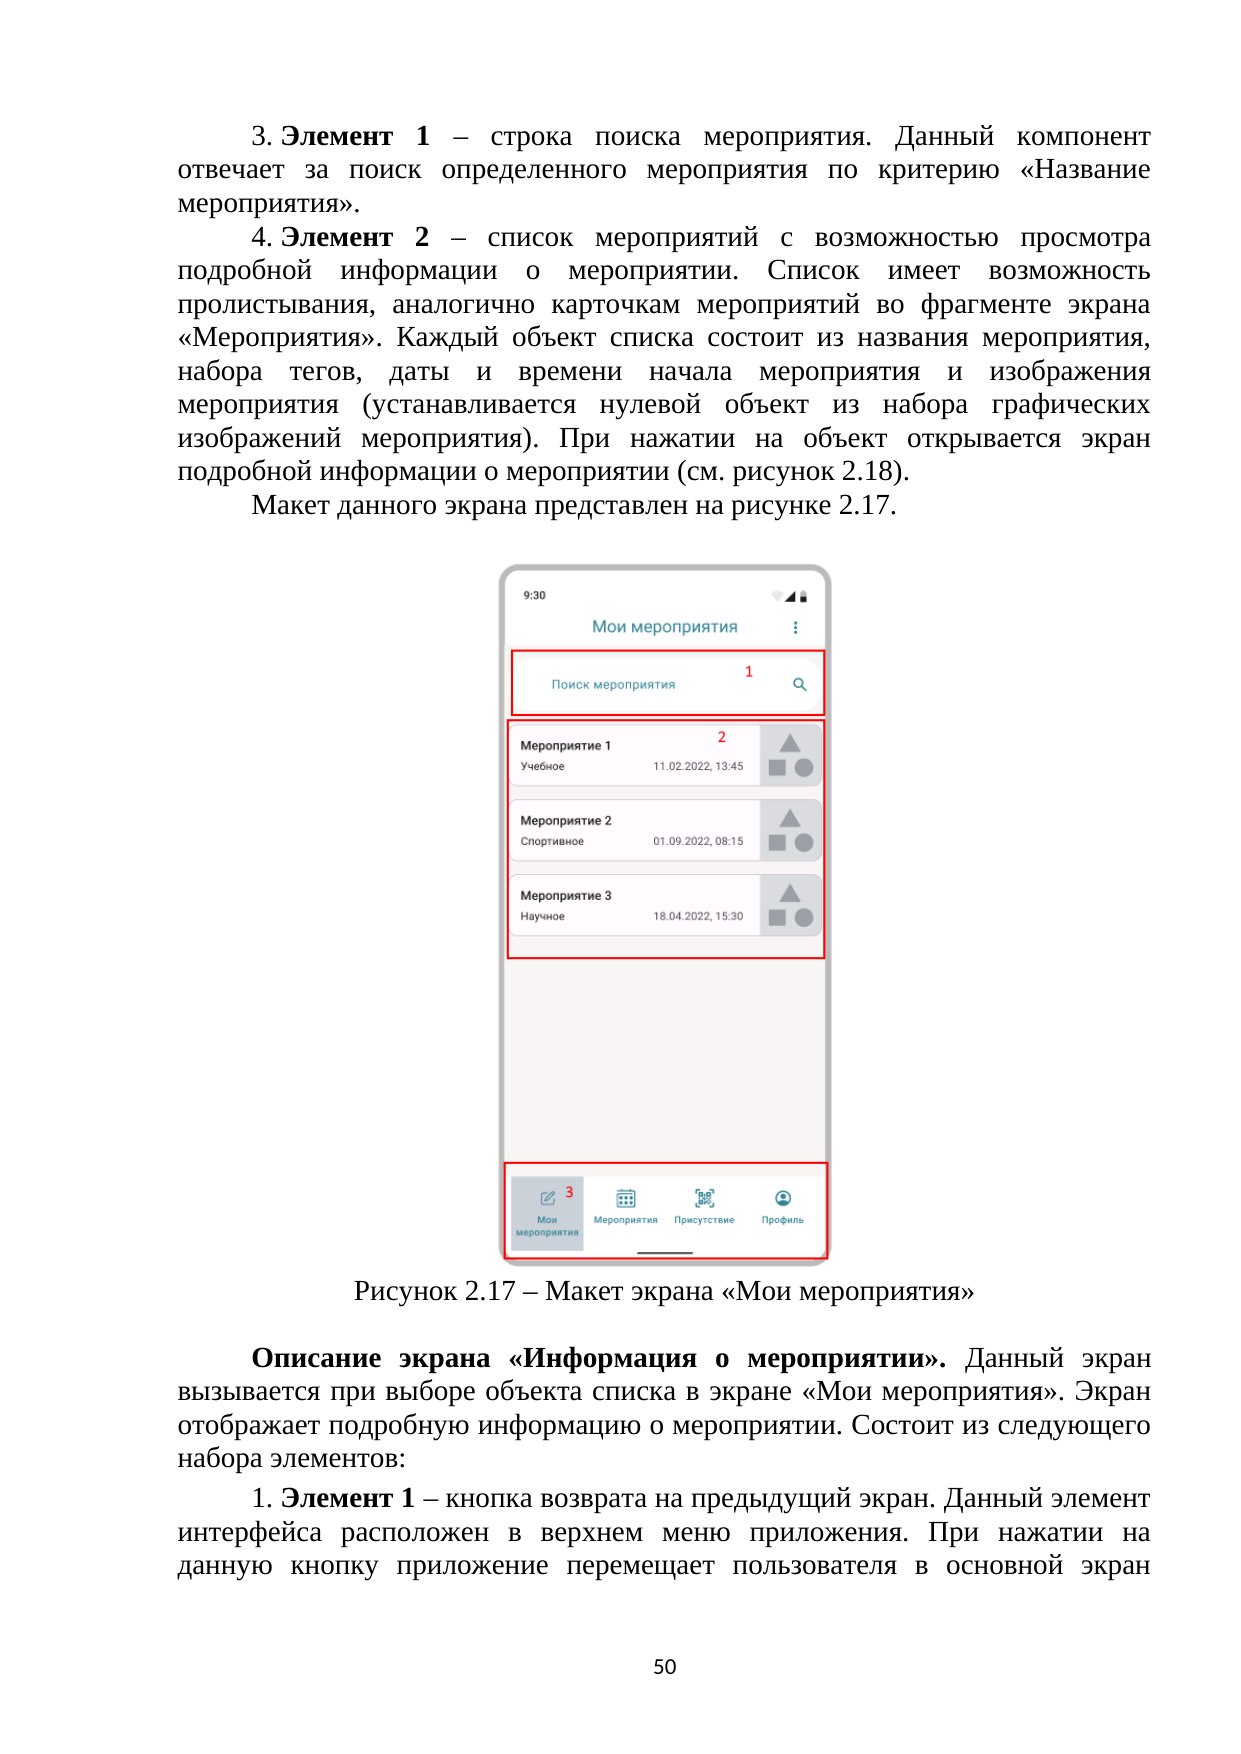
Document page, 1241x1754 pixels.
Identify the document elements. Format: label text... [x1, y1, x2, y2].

list Элемент 2 – список мероприятий с возможностью просмотра подробной информации о мероприятии. Список имеет возможность пролистывания, аналогично карточкам мероприятий во фрагменте экрана «Мероприятия». Каждый объект списка состоит из названия мероприятия, набора тегов, даты и времени начала мероприятия и изображения мероприятия (устанавливается нулевой объект из набора графических изображений мероприятия). При нажатии на объект открывается экран подробной информации о мероприятии (см. рисунок 2.18). [177, 219, 1152, 487]
text Описание экрана «Информация о мероприятии». Данный экран вызывается при выборе объекта списка в экране «Мои мероприятия». Экран отображает подробную информацию о мероприятии. Состоит из следующего набора элементов: [177, 1340, 1152, 1474]
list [177, 1480, 1152, 1581]
text Рисунок 2.17 – Макет экрана «Мои мероприятия» [177, 1273, 1152, 1306]
picture [488, 554, 840, 1273]
text Макет данного экрана представлен на рисунке 2.17. [177, 487, 1152, 521]
list Элемент 1 – строка поиска мероприятия. Данный компонент отвечает за поиск определенного мероприятия по критерию «Название мероприятия». [177, 118, 1152, 219]
